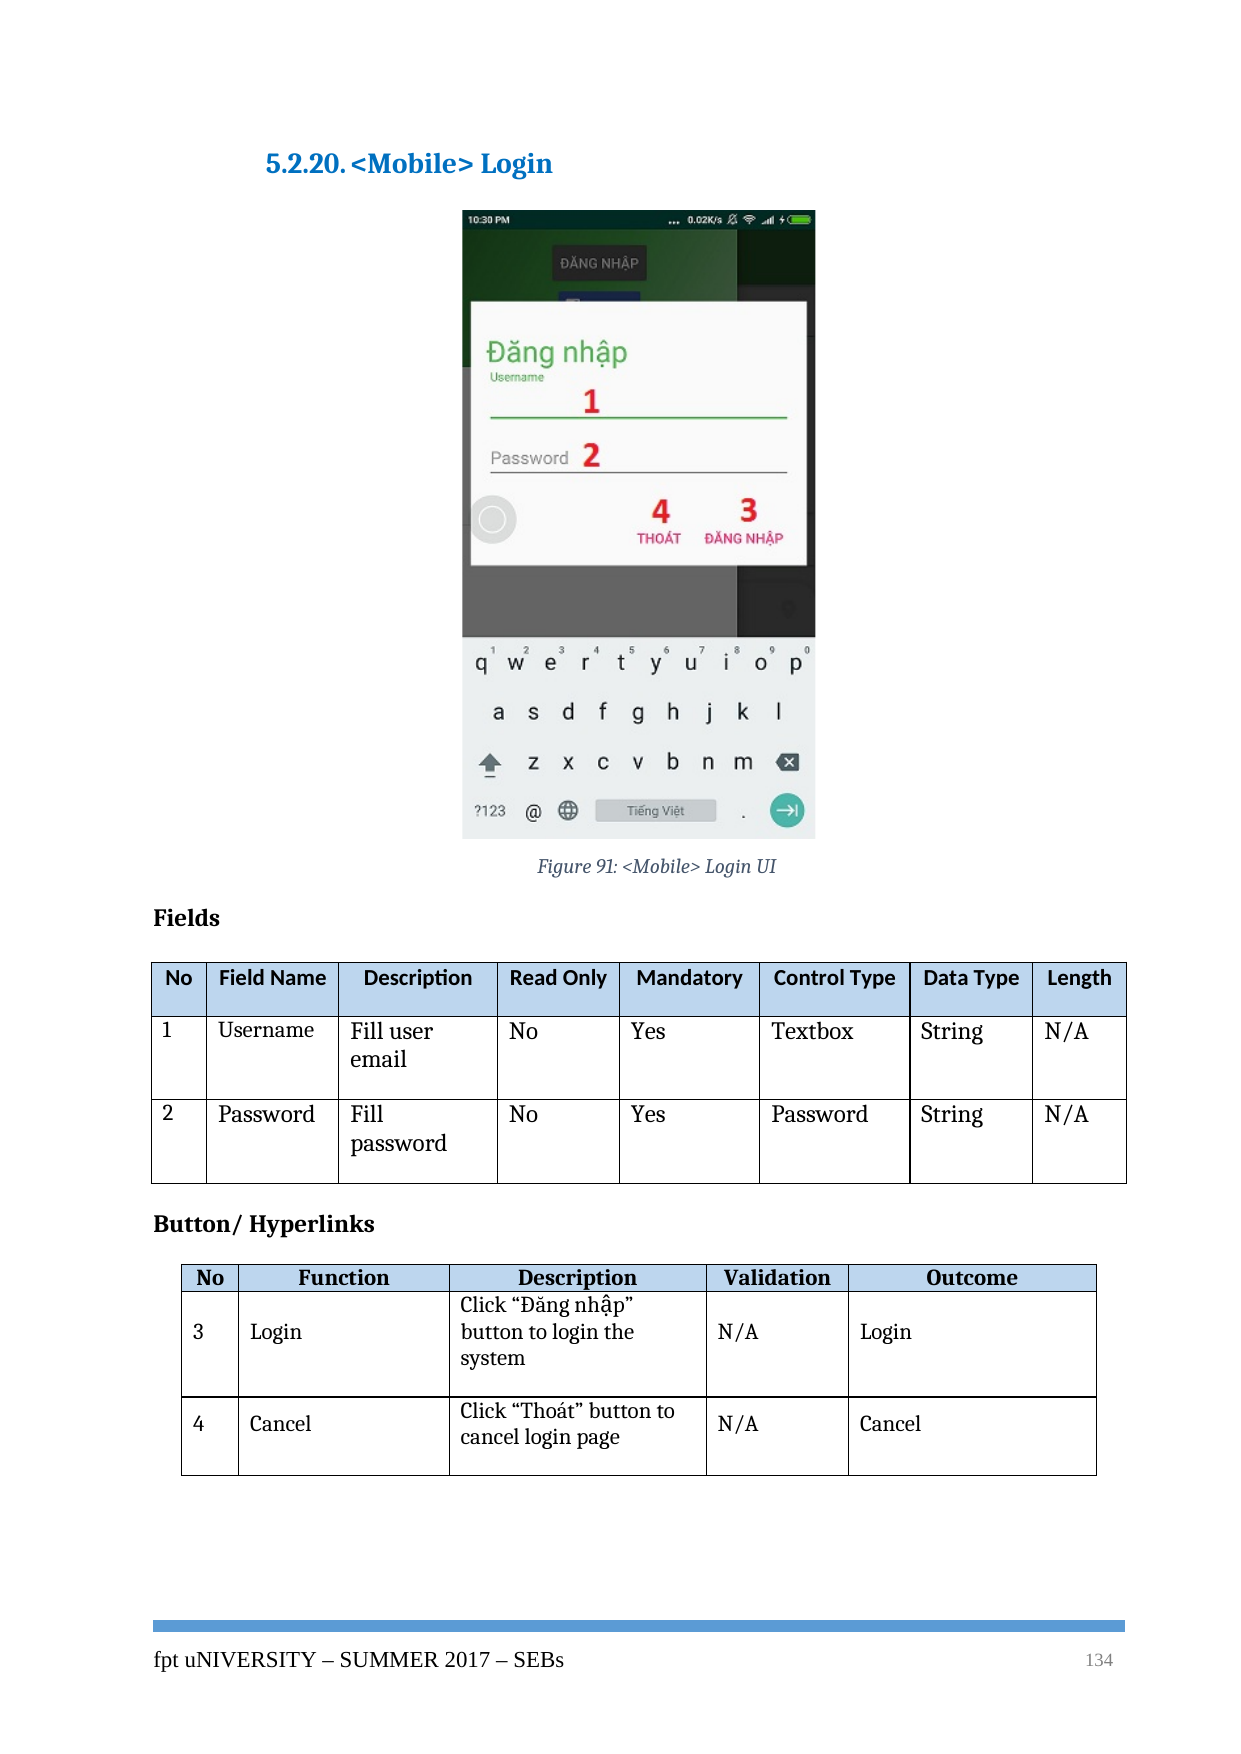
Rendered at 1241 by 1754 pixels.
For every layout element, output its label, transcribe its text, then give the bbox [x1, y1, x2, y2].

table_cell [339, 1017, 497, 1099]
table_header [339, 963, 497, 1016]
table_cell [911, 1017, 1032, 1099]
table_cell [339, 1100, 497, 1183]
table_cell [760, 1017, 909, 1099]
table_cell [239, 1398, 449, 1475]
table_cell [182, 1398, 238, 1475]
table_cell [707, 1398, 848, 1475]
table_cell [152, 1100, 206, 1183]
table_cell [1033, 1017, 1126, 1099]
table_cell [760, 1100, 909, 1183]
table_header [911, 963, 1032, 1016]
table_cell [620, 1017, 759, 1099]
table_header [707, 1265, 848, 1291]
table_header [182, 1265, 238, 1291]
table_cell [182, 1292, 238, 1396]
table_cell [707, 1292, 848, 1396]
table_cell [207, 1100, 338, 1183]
text Button/ Hyperlinks [153, 1210, 1125, 1239]
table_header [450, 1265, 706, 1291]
text Fields [153, 904, 1125, 933]
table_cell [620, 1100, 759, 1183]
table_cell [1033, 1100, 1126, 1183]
text <Mobile> Login [266, 147, 1125, 181]
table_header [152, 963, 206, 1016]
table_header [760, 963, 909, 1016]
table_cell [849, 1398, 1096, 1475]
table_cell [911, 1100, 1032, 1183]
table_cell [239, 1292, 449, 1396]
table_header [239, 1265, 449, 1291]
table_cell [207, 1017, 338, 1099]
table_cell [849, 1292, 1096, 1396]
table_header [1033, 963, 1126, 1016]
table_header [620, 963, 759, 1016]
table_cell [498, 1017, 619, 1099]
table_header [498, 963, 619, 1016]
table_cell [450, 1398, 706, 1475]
picture [462, 210, 816, 839]
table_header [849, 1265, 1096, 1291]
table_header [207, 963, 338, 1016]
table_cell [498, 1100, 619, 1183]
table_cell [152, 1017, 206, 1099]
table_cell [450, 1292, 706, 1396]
